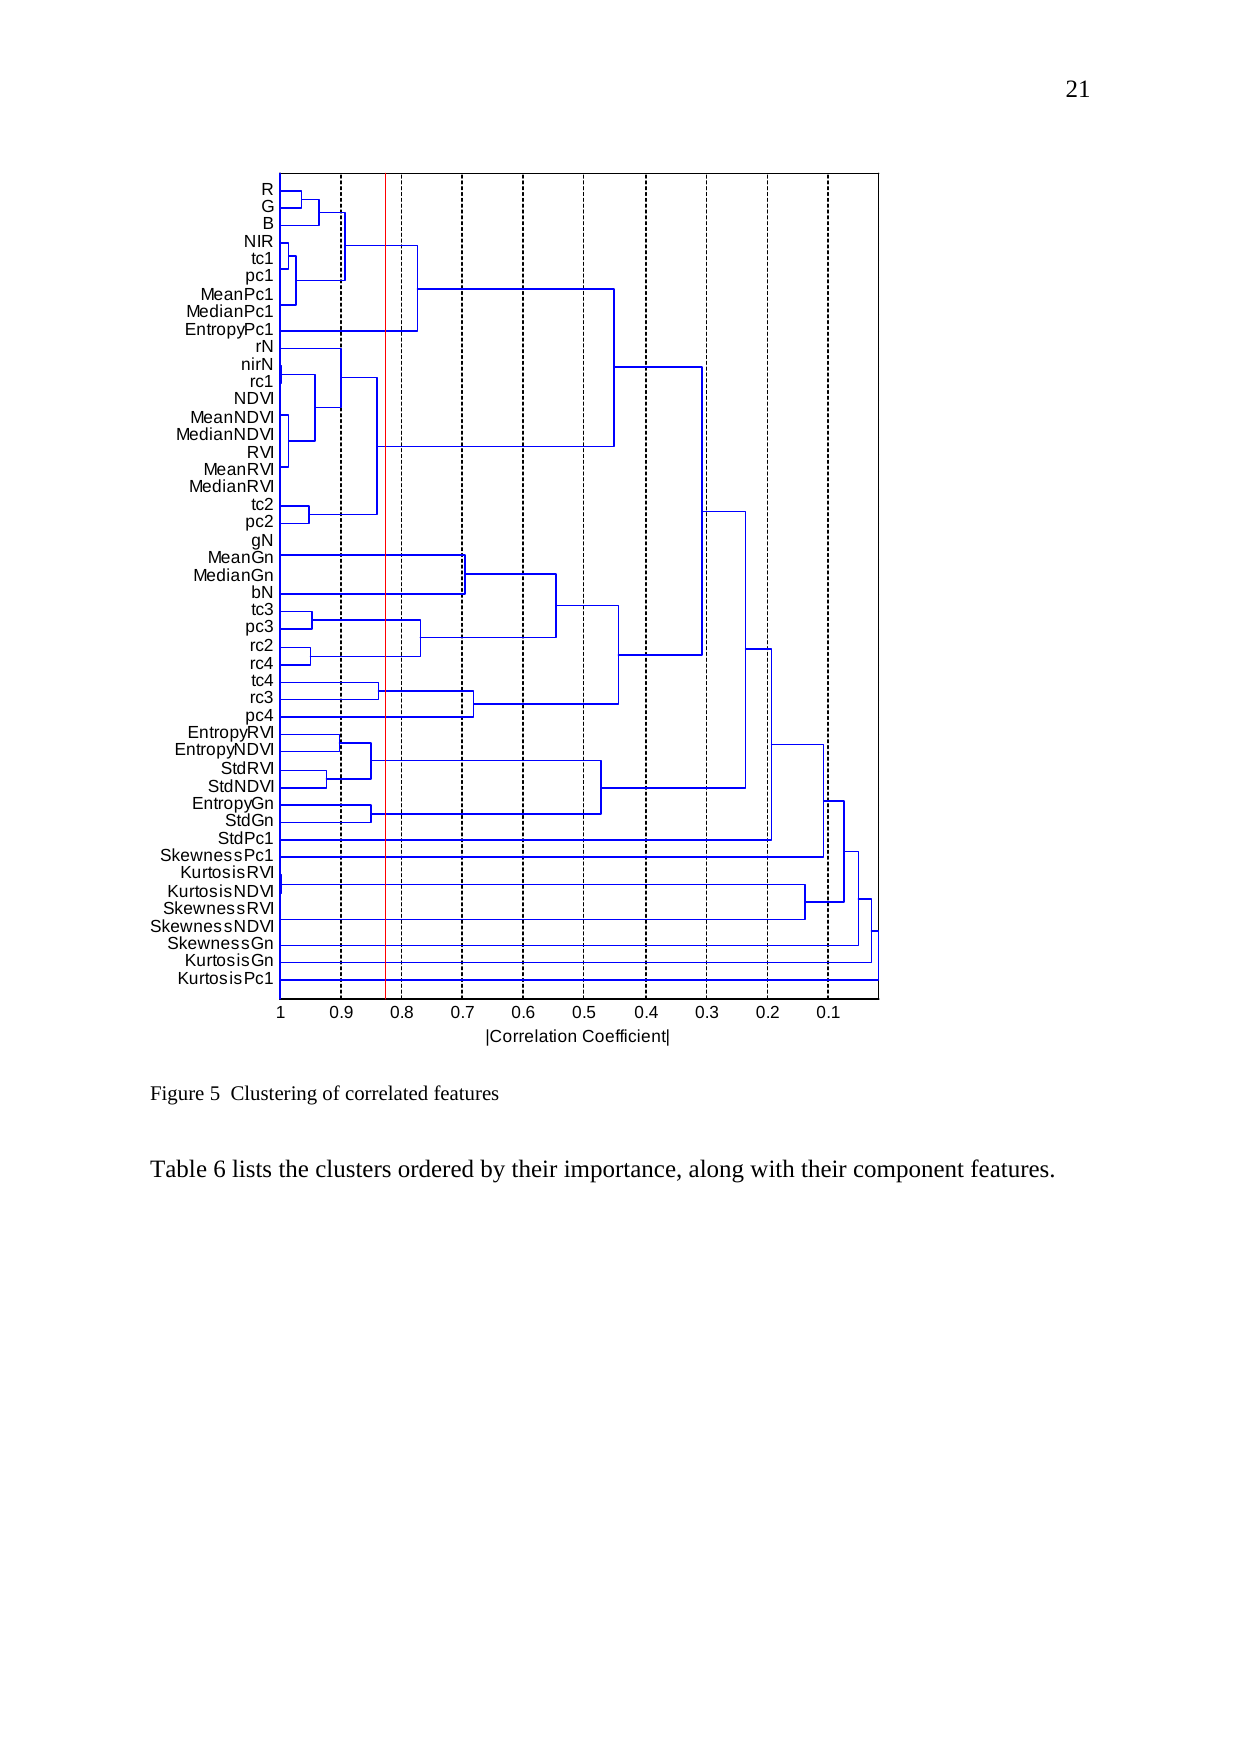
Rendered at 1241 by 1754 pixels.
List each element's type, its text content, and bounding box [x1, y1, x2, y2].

text Figure 5 Clustering of correlated features [150, 1081, 1090, 1105]
text Table 6 lists the clusters ordered by their importance, along with their component features. [150, 1154, 1090, 1183]
